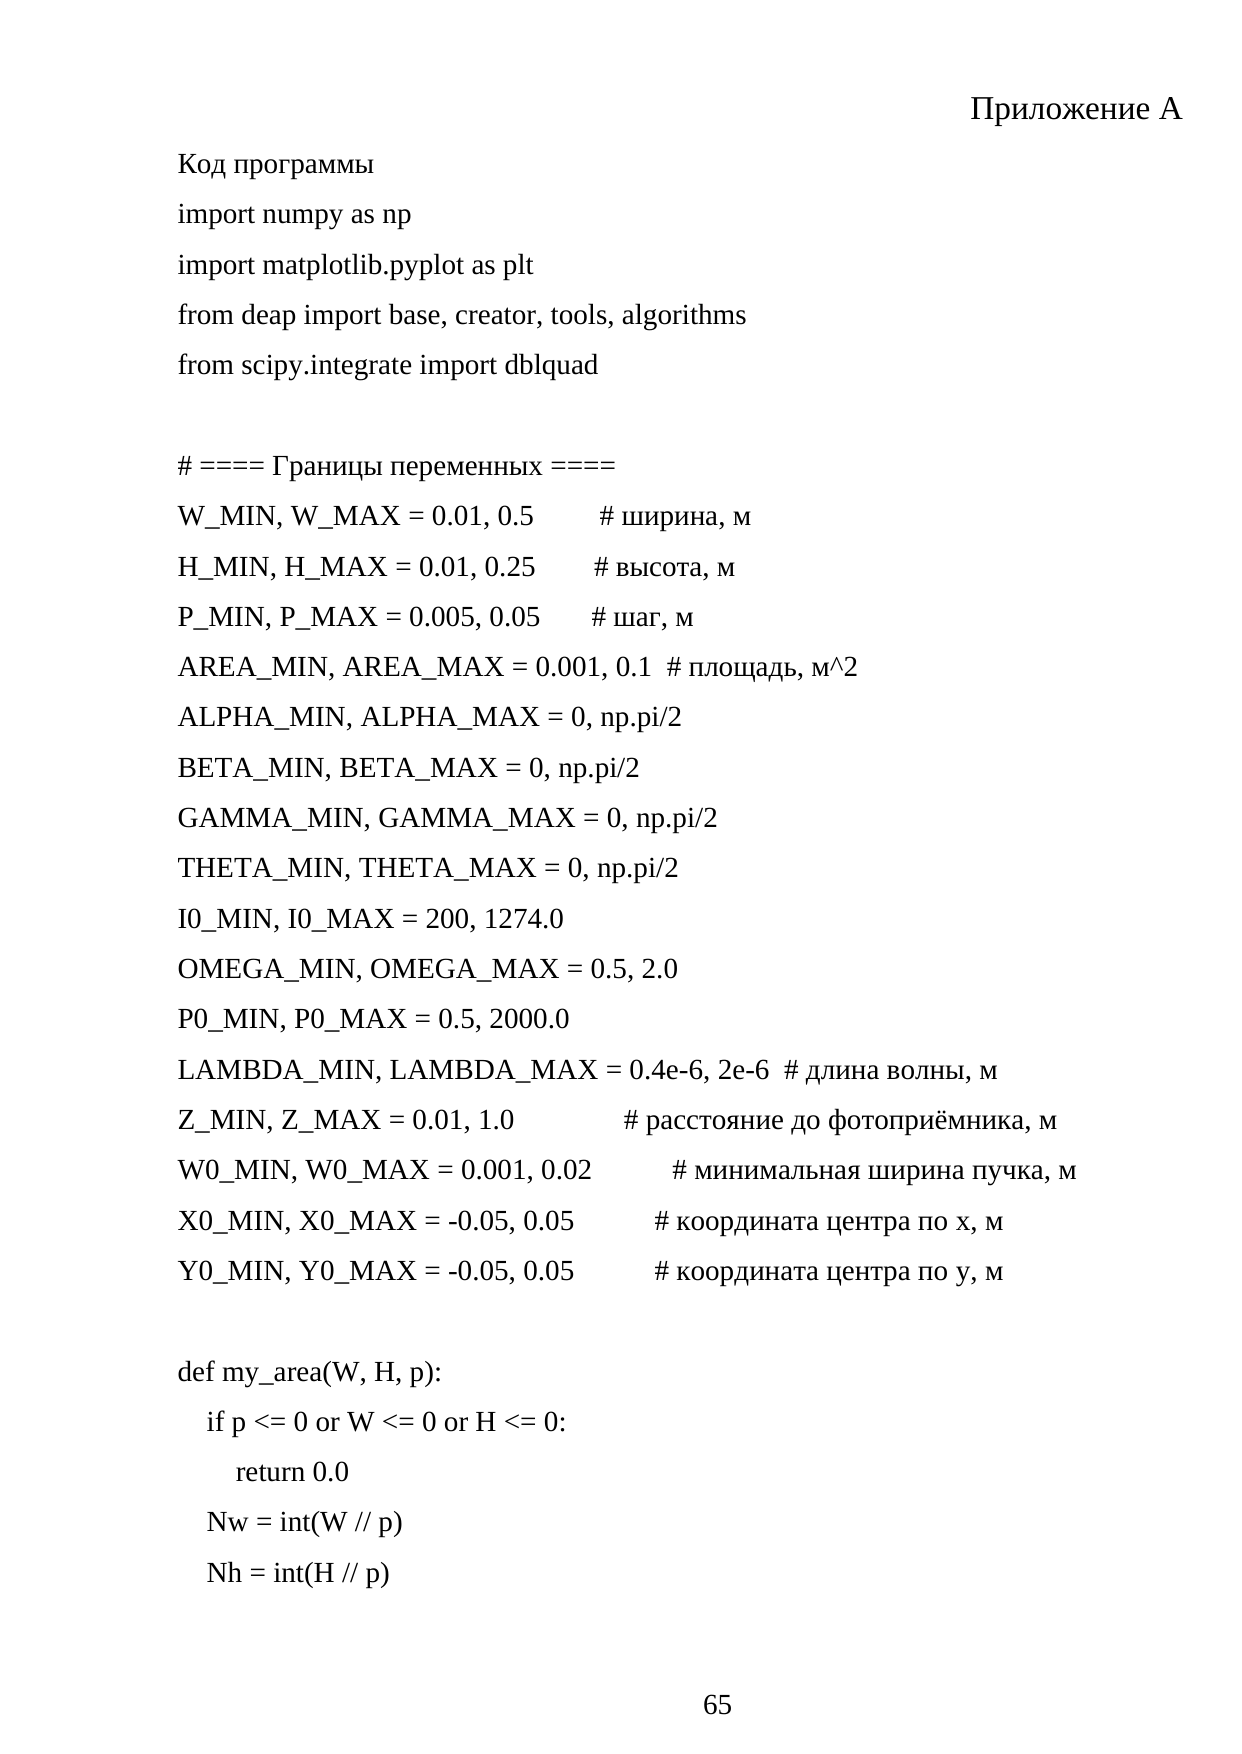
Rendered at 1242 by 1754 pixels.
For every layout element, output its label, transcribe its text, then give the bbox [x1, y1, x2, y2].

text I0_MIN, I0_MAX = 200, 1274.0 [177, 901, 1183, 934]
text def my_area(W, H, p): [177, 1354, 1183, 1387]
text H_MIN, H_MAX = 0.01, 0.25 # высота, м [177, 549, 1183, 582]
text if p <= 0 or W <= 0 or H <= 0: [177, 1404, 1183, 1437]
text W0_MIN, W0_MAX = 0.001, 0.02 # минимальная ширина пучка, м [177, 1152, 1183, 1186]
text AREA_MIN, AREA_MAX = 0.001, 0.1 # площадь, м^2 [177, 649, 1183, 683]
text BETA_MIN, BETA_MAX = 0, np.pi/2 [177, 750, 1183, 783]
text Y0_MIN, Y0_MAX = -0.05, 0.05 # координата центра по y, м [177, 1253, 1183, 1287]
text THETA_MIN, THETA_MAX = 0, np.pi/2 [177, 851, 1183, 884]
subtitle Приложение А [177, 89, 1183, 127]
text LAMBDA_MIN, LAMBDA_MAX = 0.4e-6, 2e-6 # длина волны, м [177, 1052, 1183, 1085]
text return 0.0 [177, 1454, 1183, 1488]
text from scipy.integrate import dblquad [177, 347, 1183, 381]
text from deap import base, creator, tools, algorithms [177, 297, 1183, 331]
text GAMMA_MIN, GAMMA_MAX = 0, np.pi/2 [177, 800, 1183, 834]
text ALPHA_MIN, ALPHA_MAX = 0, np.pi/2 [177, 699, 1183, 733]
text X0_MIN, X0_MAX = -0.05, 0.05 # координата центра по x, м [177, 1203, 1183, 1236]
text import matplotlib.pyplot as plt [177, 247, 1183, 280]
text P0_MIN, P0_MAX = 0.5, 2000.0 [177, 1001, 1183, 1035]
text # ==== Границы переменных ==== [177, 448, 1183, 482]
text Z_MIN, Z_MAX = 0.01, 1.0 # расстояние до фотоприёмника, м [177, 1102, 1183, 1136]
text Код программы [177, 146, 1183, 180]
text Nw = int(W // p) [177, 1504, 1183, 1538]
text W_MIN, W_MAX = 0.01, 0.5 # ширина, м [177, 498, 1183, 532]
text import numpy as np [177, 196, 1183, 230]
text P_MIN, P_MAX = 0.005, 0.05 # шаг, м [177, 599, 1183, 632]
text Nh = int(H // p) [177, 1555, 1183, 1588]
text OMEGA_MIN, OMEGA_MAX = 0.5, 2.0 [177, 951, 1183, 985]
